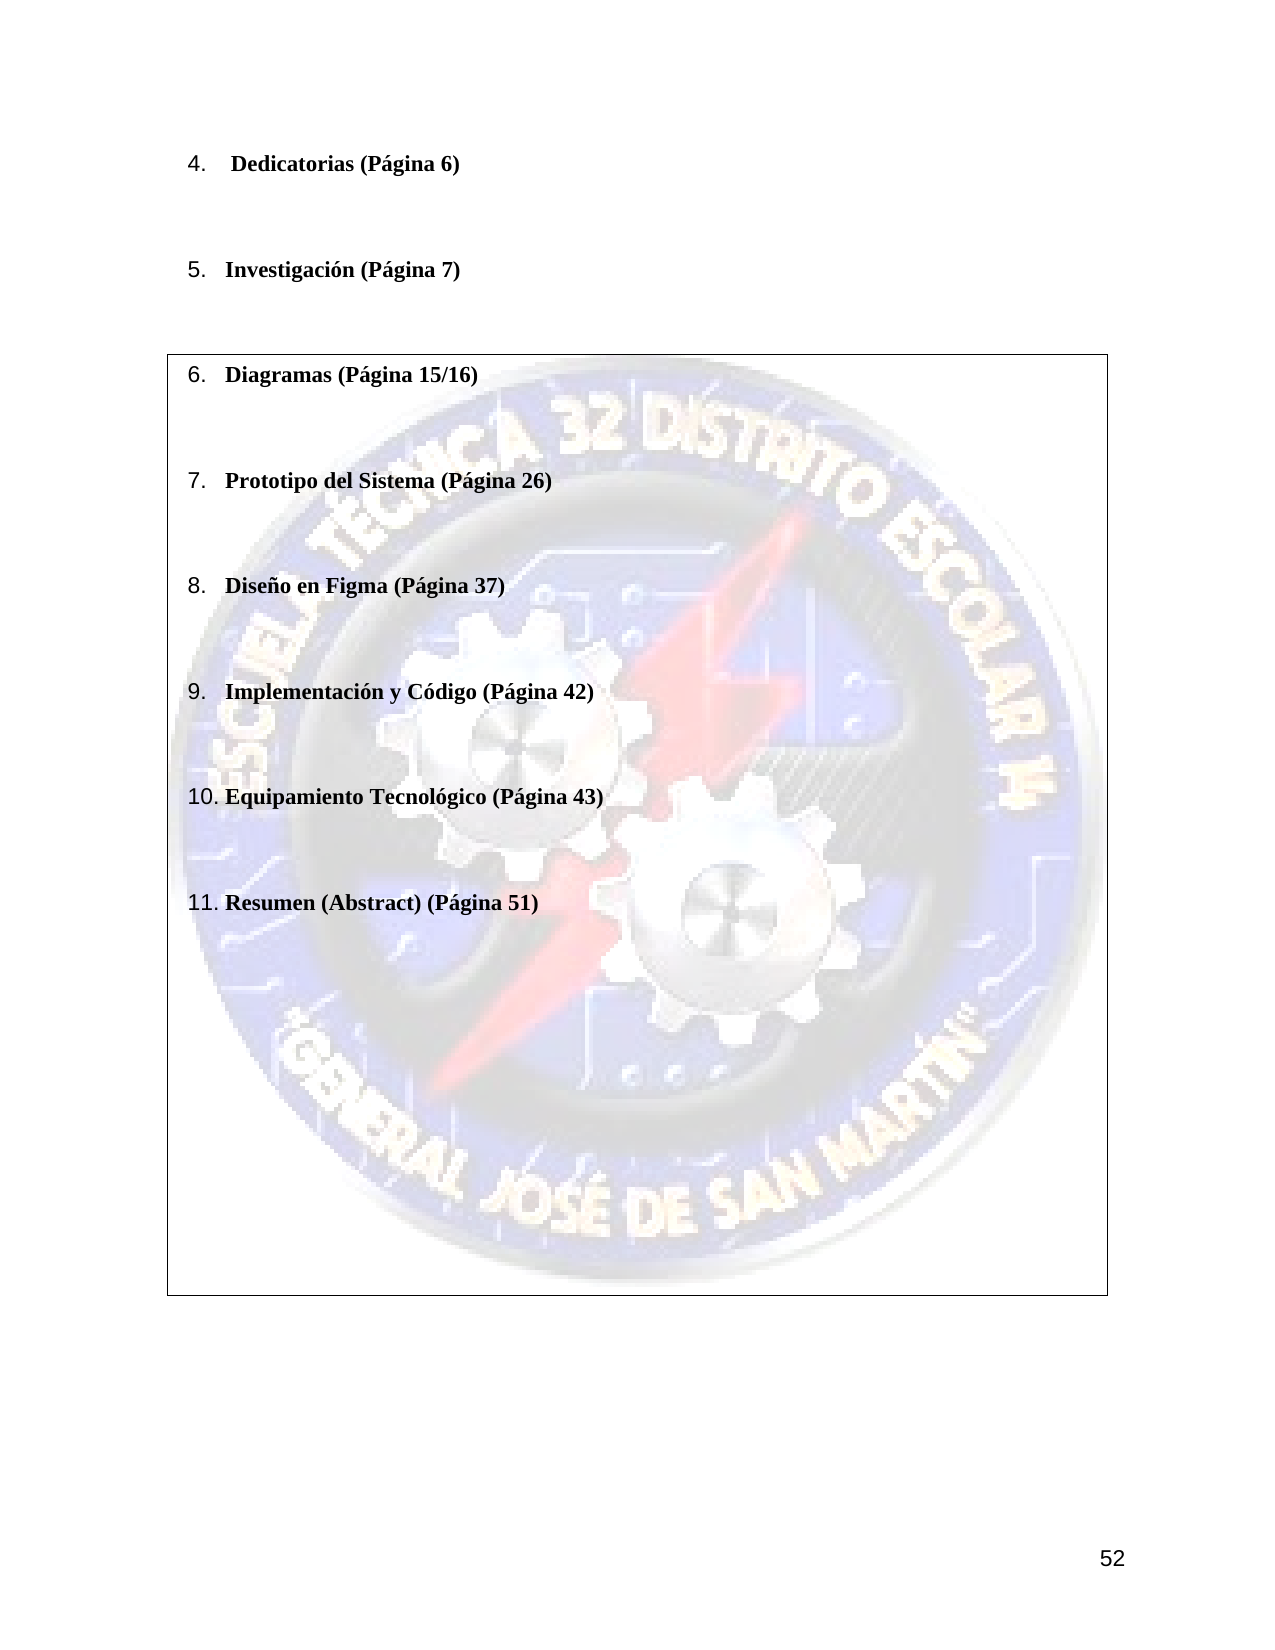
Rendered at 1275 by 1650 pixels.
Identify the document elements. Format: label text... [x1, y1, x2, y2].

list Implementación y Código (Página 42) [187, 678, 1125, 757]
list Equipamiento Tecnológico (Página 43) [187, 783, 1125, 862]
list Investigación (Página 7) [187, 256, 1125, 335]
list Resumen (Abstract) (Página 51) [187, 889, 1125, 915]
list Diagramas (Página 15/16) [187, 361, 1125, 440]
list Prototipo del Sistema (Página 26) [187, 467, 1125, 546]
list Dedicatorias (Página 6) [187, 150, 1125, 229]
list Diseño en Figma (Página 37) [187, 572, 1125, 651]
